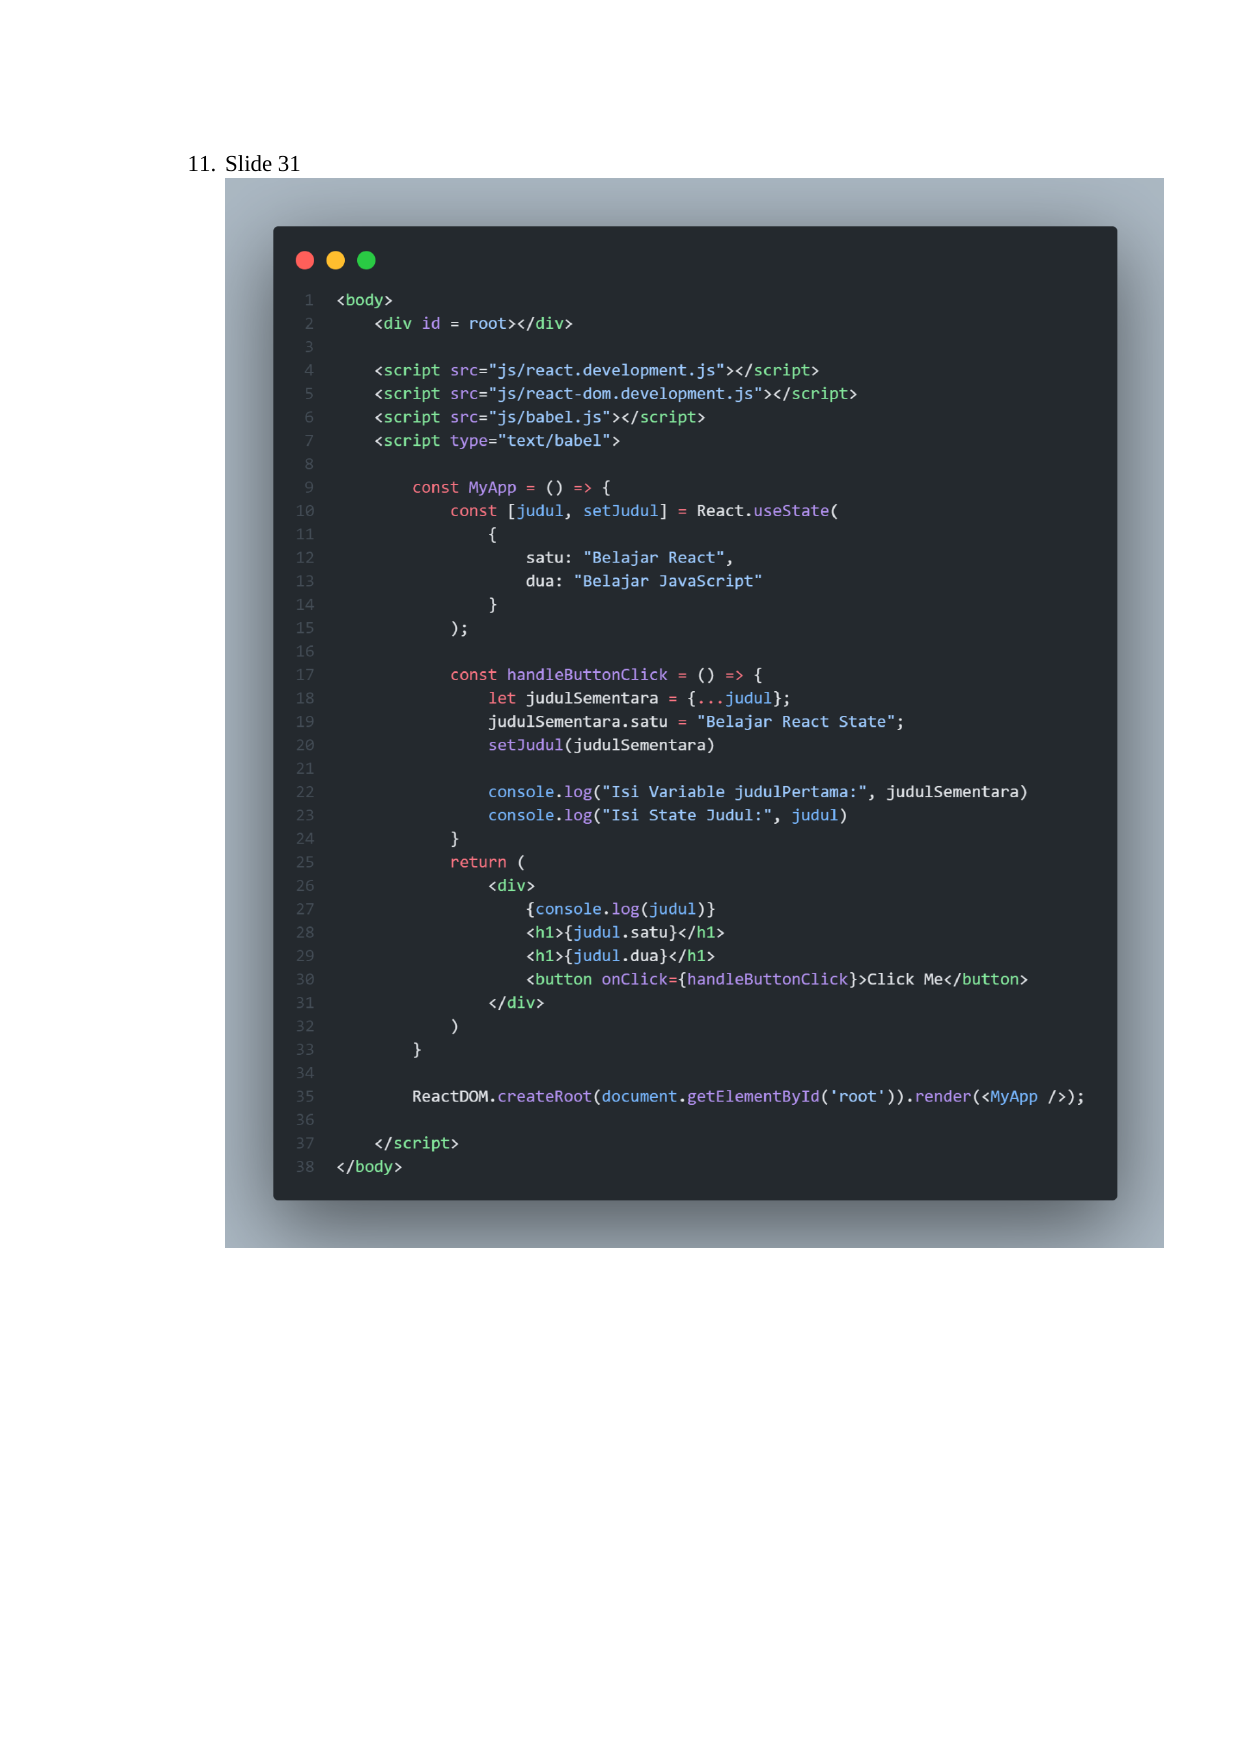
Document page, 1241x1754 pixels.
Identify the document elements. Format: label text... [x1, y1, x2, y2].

list Slide 31 [187, 150, 1090, 176]
picture [225, 178, 1164, 1248]
